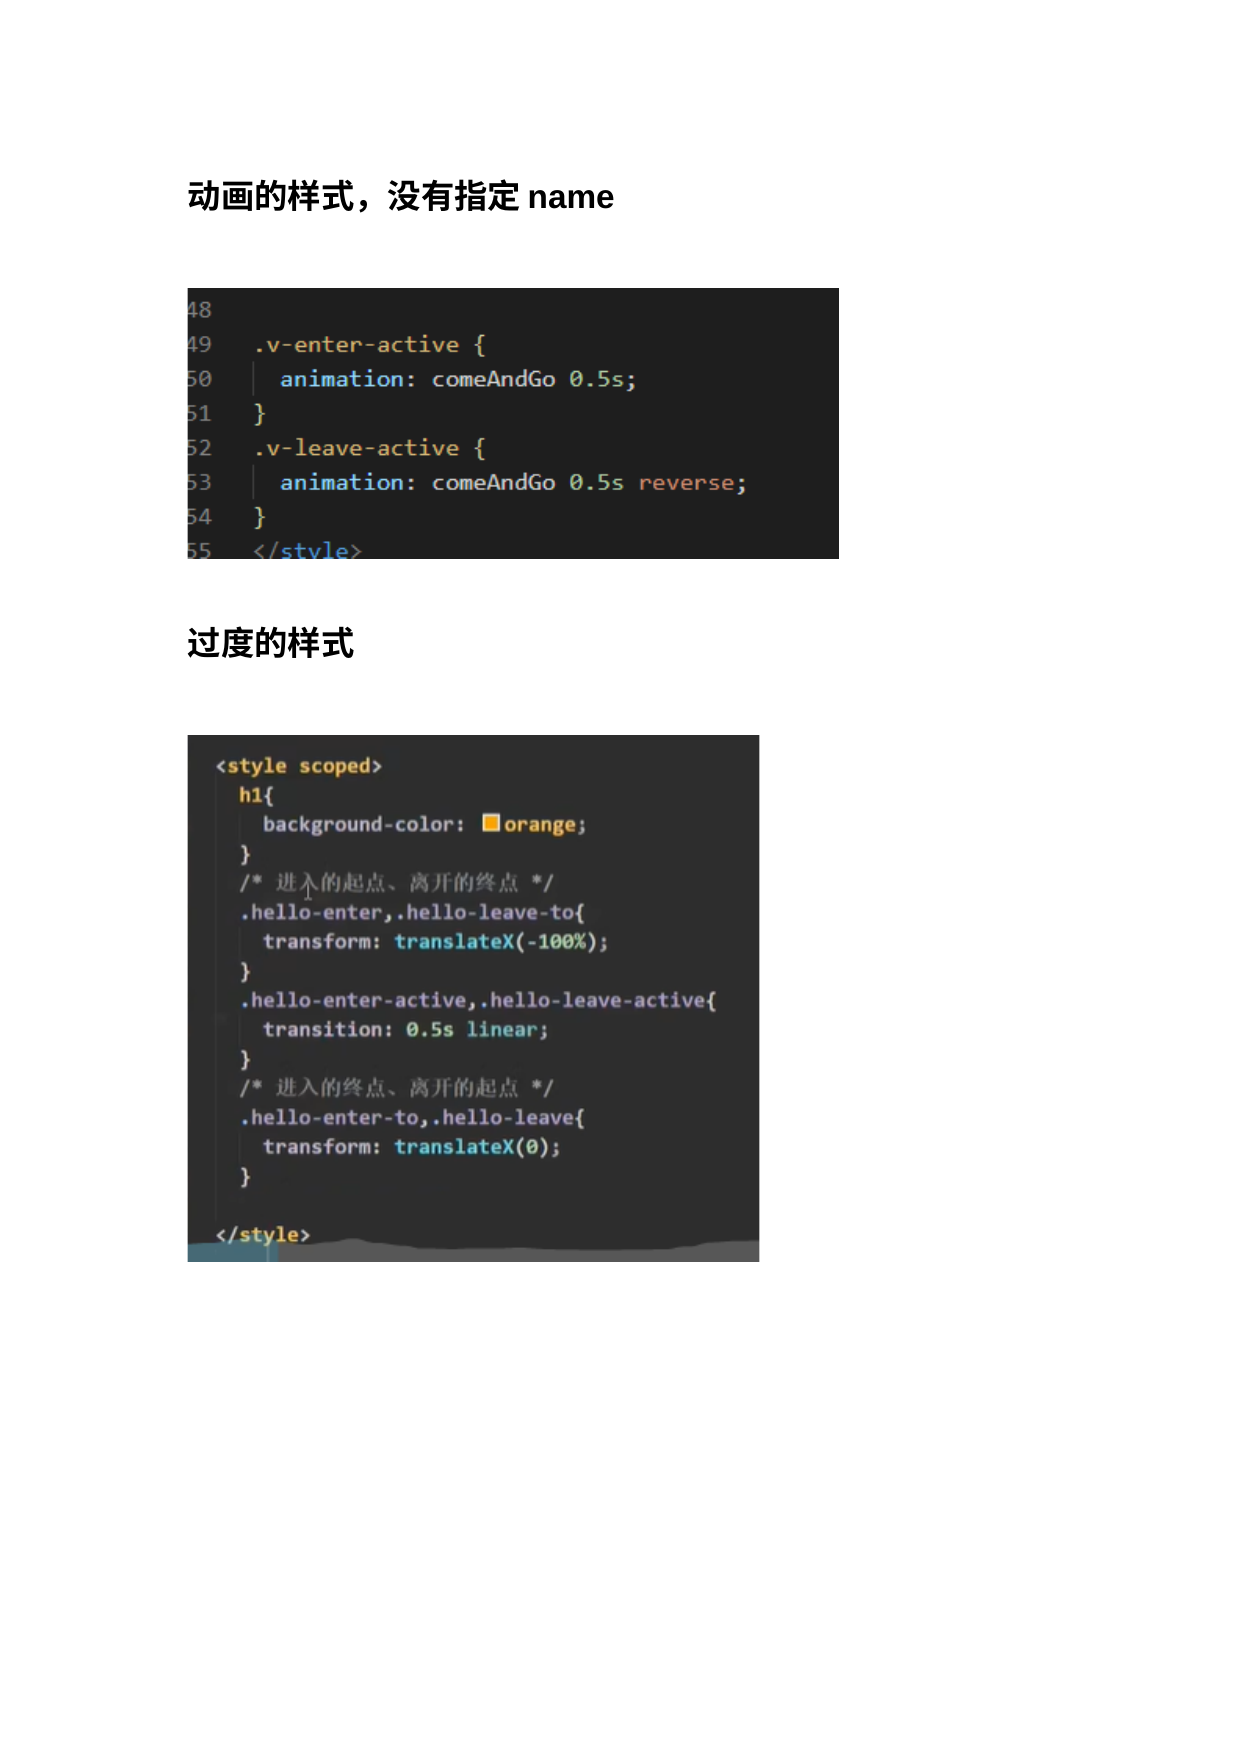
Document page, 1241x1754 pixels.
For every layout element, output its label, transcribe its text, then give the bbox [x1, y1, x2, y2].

picture [187, 288, 839, 559]
subtitle 动画的样式，没有指定name [187, 162, 1053, 227]
picture [187, 735, 760, 1262]
subtitle 过度的样式 [187, 608, 1053, 673]
